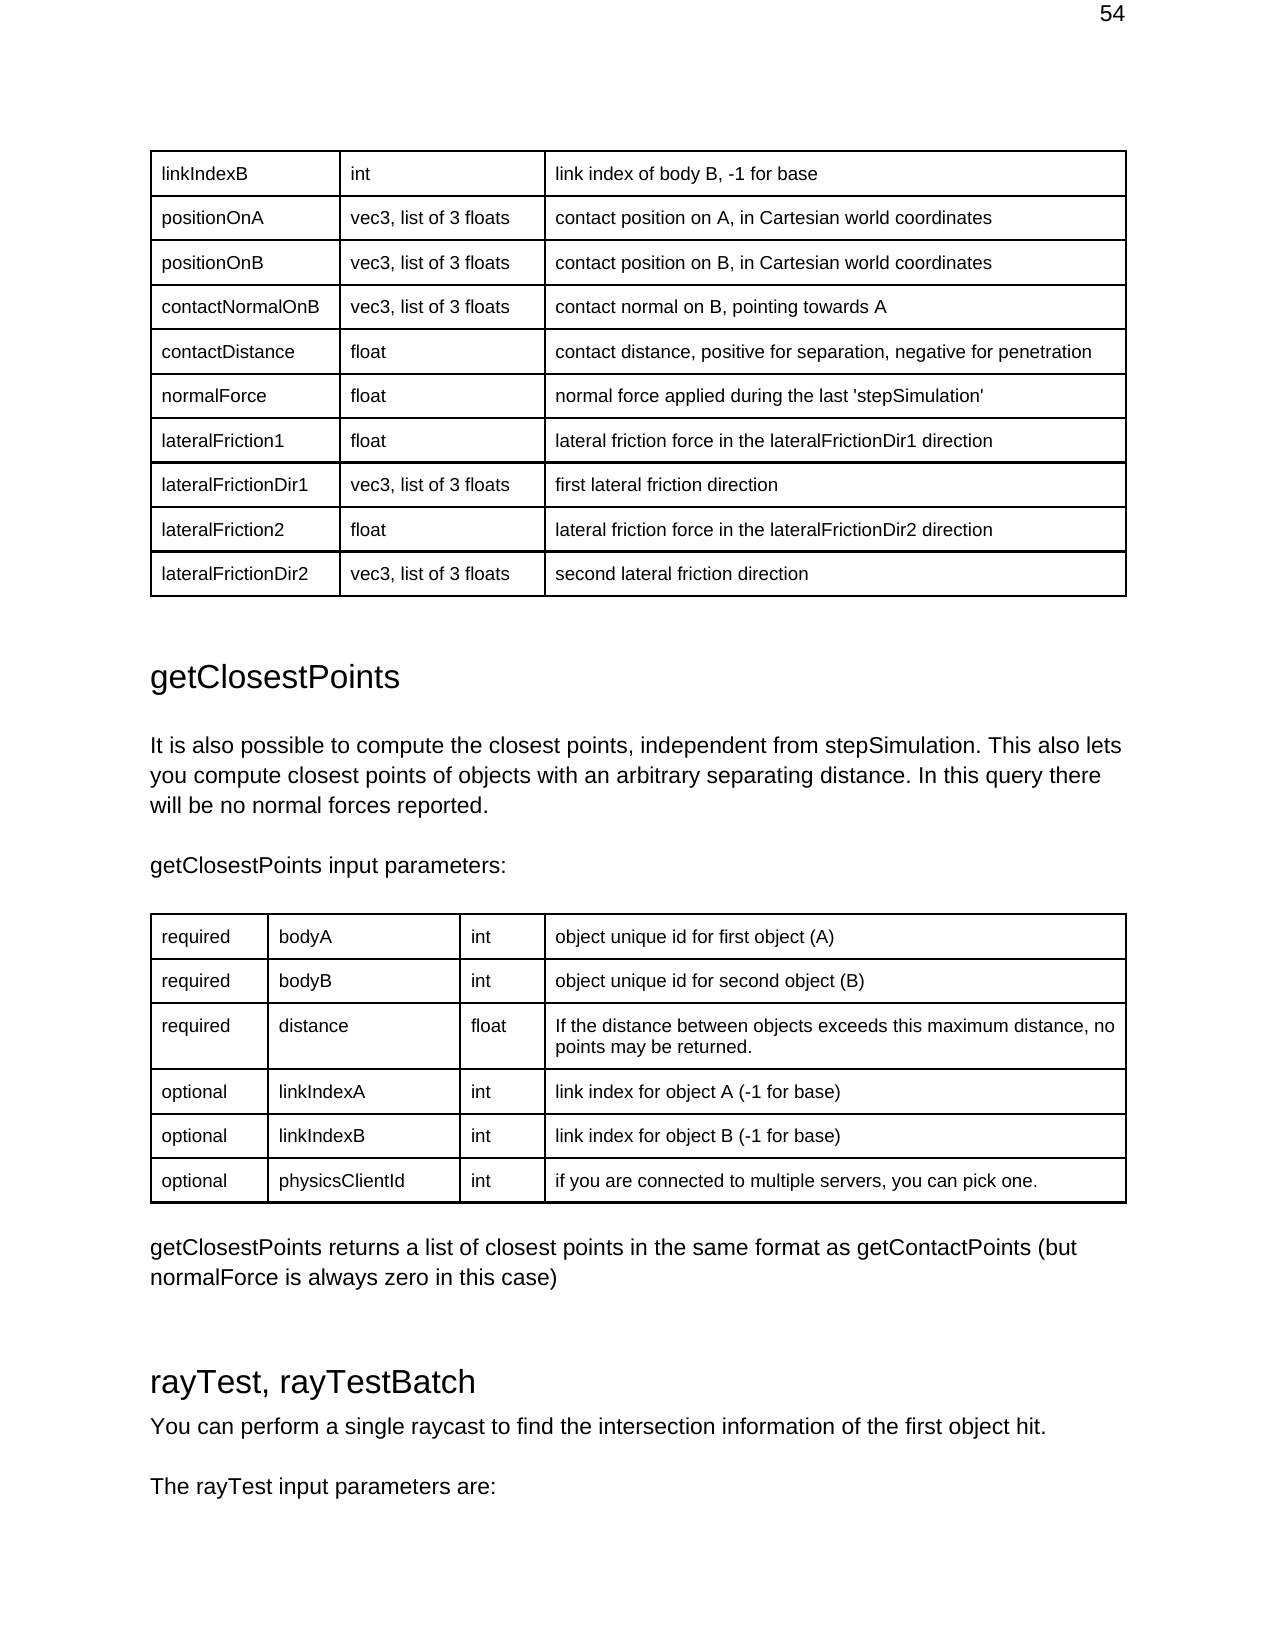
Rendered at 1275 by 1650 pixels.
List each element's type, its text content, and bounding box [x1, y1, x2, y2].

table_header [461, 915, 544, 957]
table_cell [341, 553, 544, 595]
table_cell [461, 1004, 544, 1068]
text The rayTest input parameters are: [150, 1473, 1125, 1499]
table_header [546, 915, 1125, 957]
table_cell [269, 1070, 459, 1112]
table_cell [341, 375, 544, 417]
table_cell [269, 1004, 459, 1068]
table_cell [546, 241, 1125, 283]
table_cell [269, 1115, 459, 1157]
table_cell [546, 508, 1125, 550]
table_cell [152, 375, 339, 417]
text getClosestPoints input parameters: [150, 852, 1125, 879]
text getClosestPoints [150, 657, 1125, 696]
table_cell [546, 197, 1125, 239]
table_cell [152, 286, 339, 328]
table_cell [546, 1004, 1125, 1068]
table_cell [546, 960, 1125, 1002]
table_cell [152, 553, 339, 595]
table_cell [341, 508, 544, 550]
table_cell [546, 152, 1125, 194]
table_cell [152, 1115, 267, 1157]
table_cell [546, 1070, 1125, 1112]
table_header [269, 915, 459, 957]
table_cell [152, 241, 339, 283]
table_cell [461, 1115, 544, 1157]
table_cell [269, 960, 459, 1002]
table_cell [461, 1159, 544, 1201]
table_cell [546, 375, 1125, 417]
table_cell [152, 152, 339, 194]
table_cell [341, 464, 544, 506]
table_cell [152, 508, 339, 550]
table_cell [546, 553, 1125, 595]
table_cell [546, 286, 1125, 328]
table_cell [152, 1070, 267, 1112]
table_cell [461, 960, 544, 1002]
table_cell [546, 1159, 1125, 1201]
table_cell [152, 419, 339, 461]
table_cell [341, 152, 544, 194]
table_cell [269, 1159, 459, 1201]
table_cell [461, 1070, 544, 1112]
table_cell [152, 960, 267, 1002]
text You can perform a single raycast to find the intersection information of the first object hit. [150, 1413, 1125, 1439]
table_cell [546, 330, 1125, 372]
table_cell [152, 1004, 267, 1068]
text It is also possible to compute the closest points, independent from stepSimulation. This also lets you compute closest points of objects with an arbitrary separating distance. In this query there will be no normal forces reported. [150, 732, 1125, 818]
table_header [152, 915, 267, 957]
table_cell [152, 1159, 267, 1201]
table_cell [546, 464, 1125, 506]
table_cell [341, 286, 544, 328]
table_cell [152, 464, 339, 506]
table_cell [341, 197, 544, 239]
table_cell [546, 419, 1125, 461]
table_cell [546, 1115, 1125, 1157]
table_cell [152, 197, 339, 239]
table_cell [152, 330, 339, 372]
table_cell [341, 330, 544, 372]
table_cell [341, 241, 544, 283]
text getClosestPoints returns a list of closest points in the same format as getContactPoints (but normalForce is always zero in this case) [150, 1234, 1125, 1290]
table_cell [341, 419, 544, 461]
subtitle rayTest, rayTestBatch [150, 1362, 1125, 1400]
